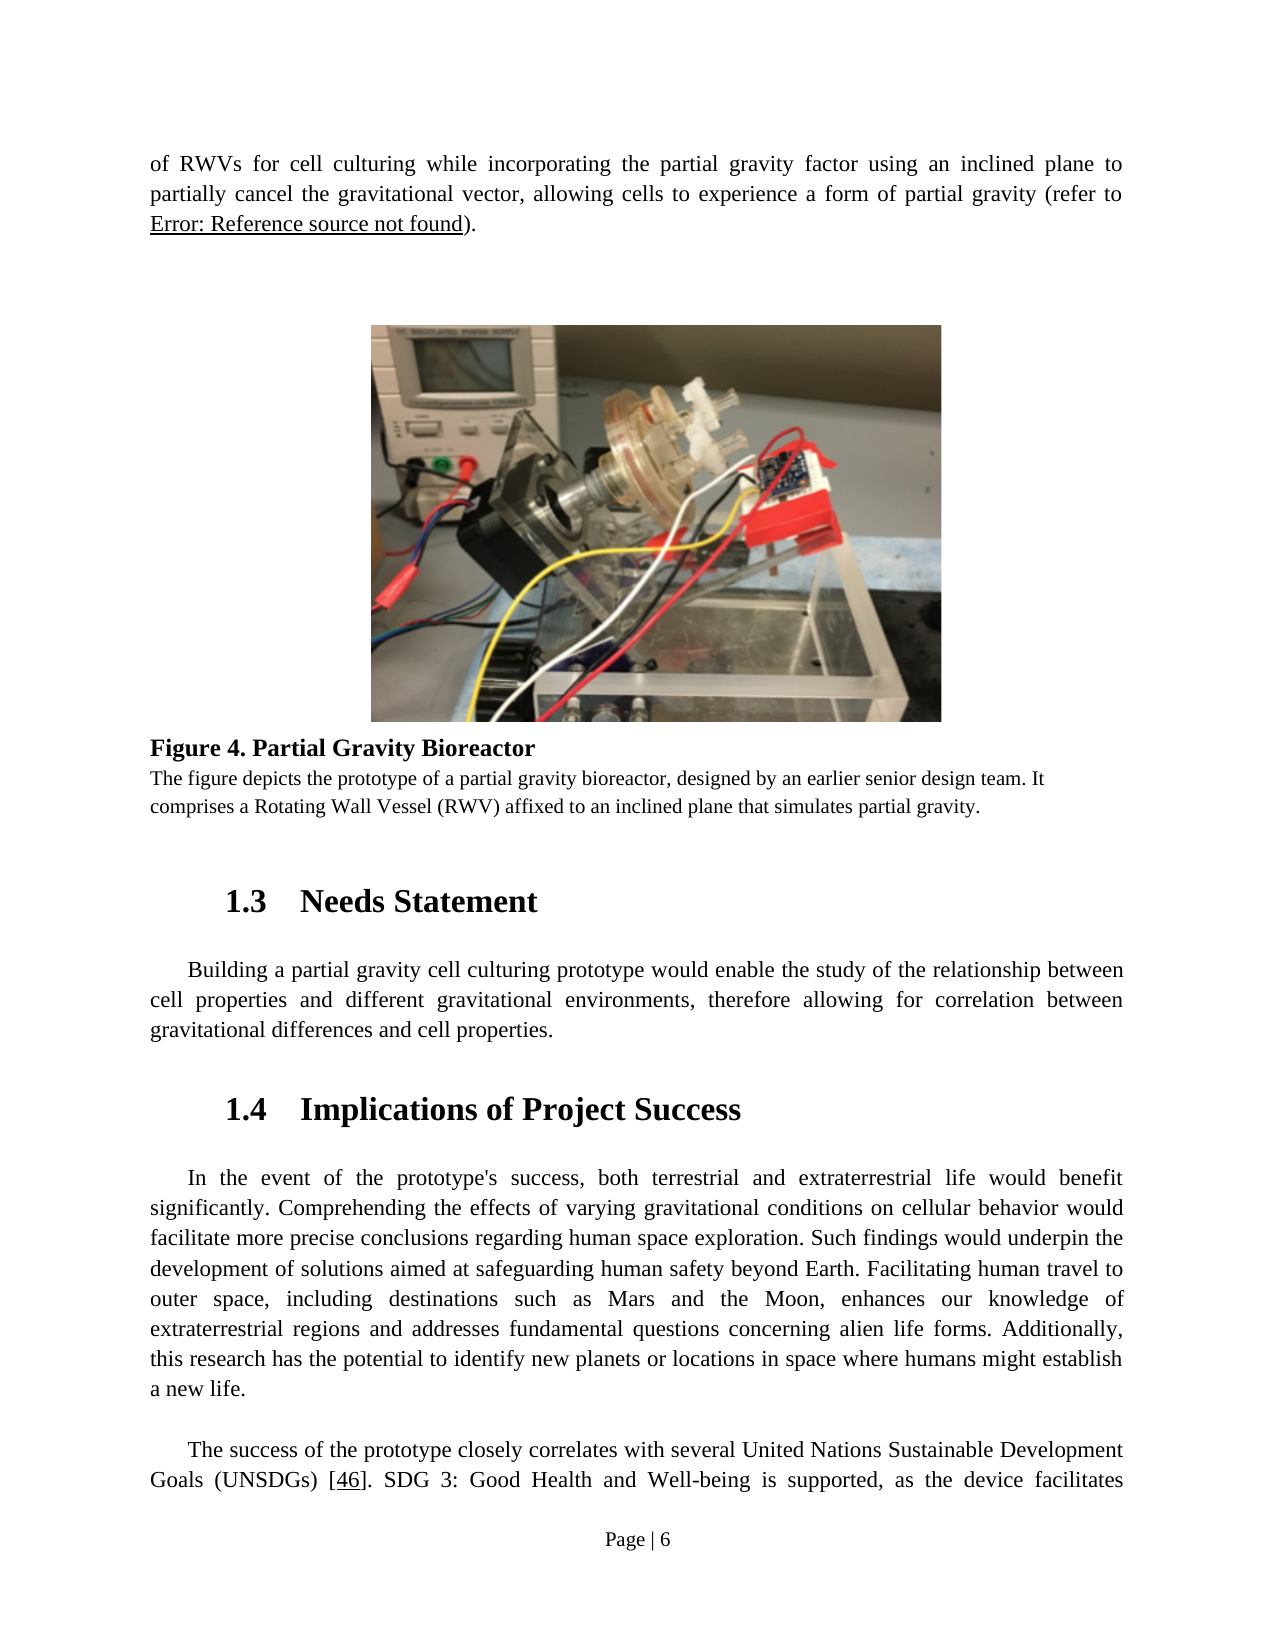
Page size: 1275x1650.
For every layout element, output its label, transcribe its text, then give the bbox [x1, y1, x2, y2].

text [150, 1436, 1125, 1492]
picture [371, 325, 942, 722]
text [150, 150, 1125, 237]
text The figure depicts the prototype of a partial gravity bioreactor, designed by an earlier senior design team. It comprises a Rotating Wall Vessel (RWV) affixed to an inclined plane that simulates partial gravity. [150, 766, 1125, 818]
text In the event of the prototype's success, both terrestrial and extraterrestrial life would benefit significantly. Comprehending the effects of varying gravitational conditions on cellular behavior would facilitate more precise conclusions regarding human space exploration. Such findings would underpin the development of solutions aimed at safeguarding human safety beyond Earth. Facilitating human travel to outer space, including destinations such as Mars and the Moon, enhances our knowledge of extraterrestrial regions and addresses fundamental questions concerning alien life forms. Additionally, this research has the potential to identify new planets or locations in space where humans might establish a new life. [150, 1164, 1125, 1402]
text Building a partial gravity cell culturing prototype would enable the study of the relationship between cell properties and different gravitational environments, therefore allowing for correlation between gravitational differences and cell properties. [150, 956, 1125, 1042]
subtitle Implications of Project Success [225, 1089, 1125, 1127]
subtitle Needs Statement [225, 881, 1125, 919]
